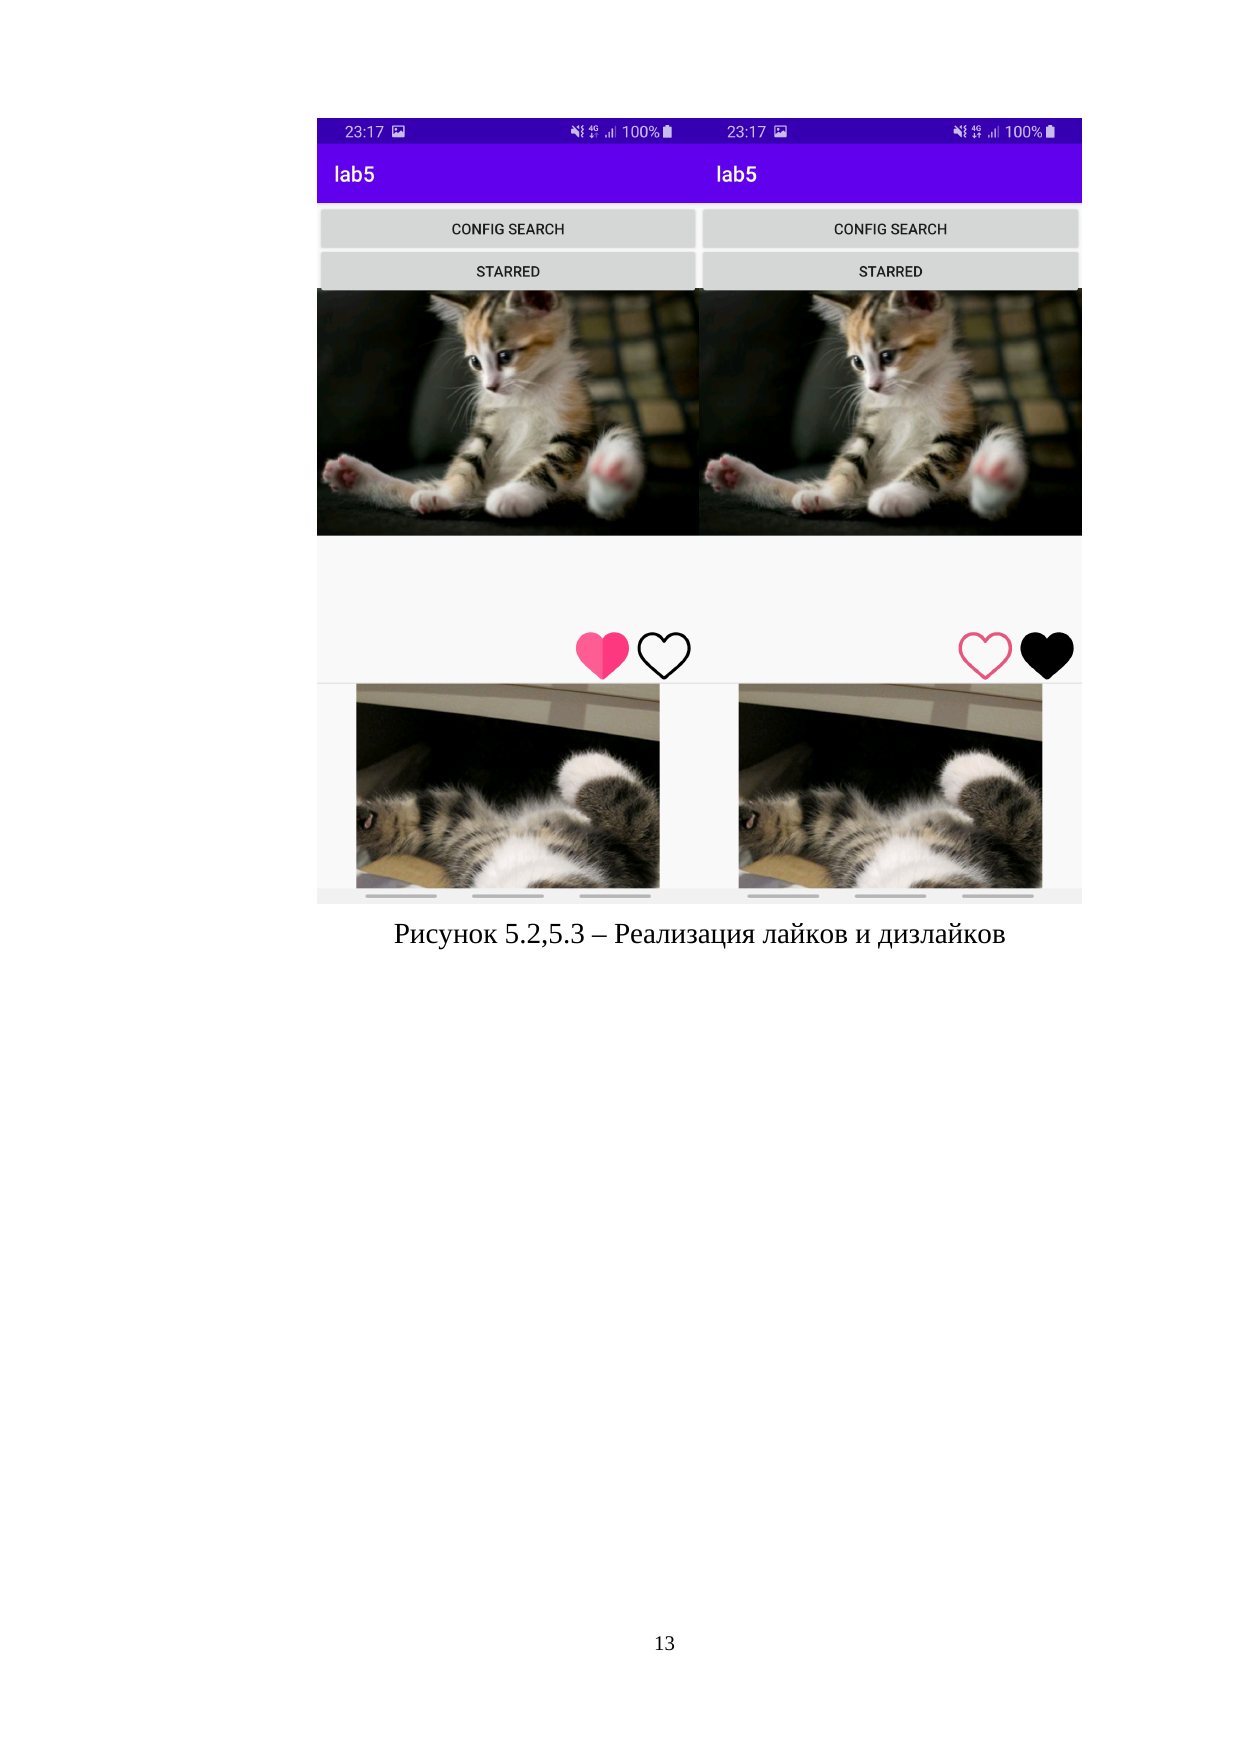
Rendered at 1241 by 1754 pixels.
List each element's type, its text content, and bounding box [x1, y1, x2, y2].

picture [317, 118, 1082, 904]
text Рисунок 5.2,5.3 – Реализация лайков и дизлайков [177, 917, 1152, 950]
